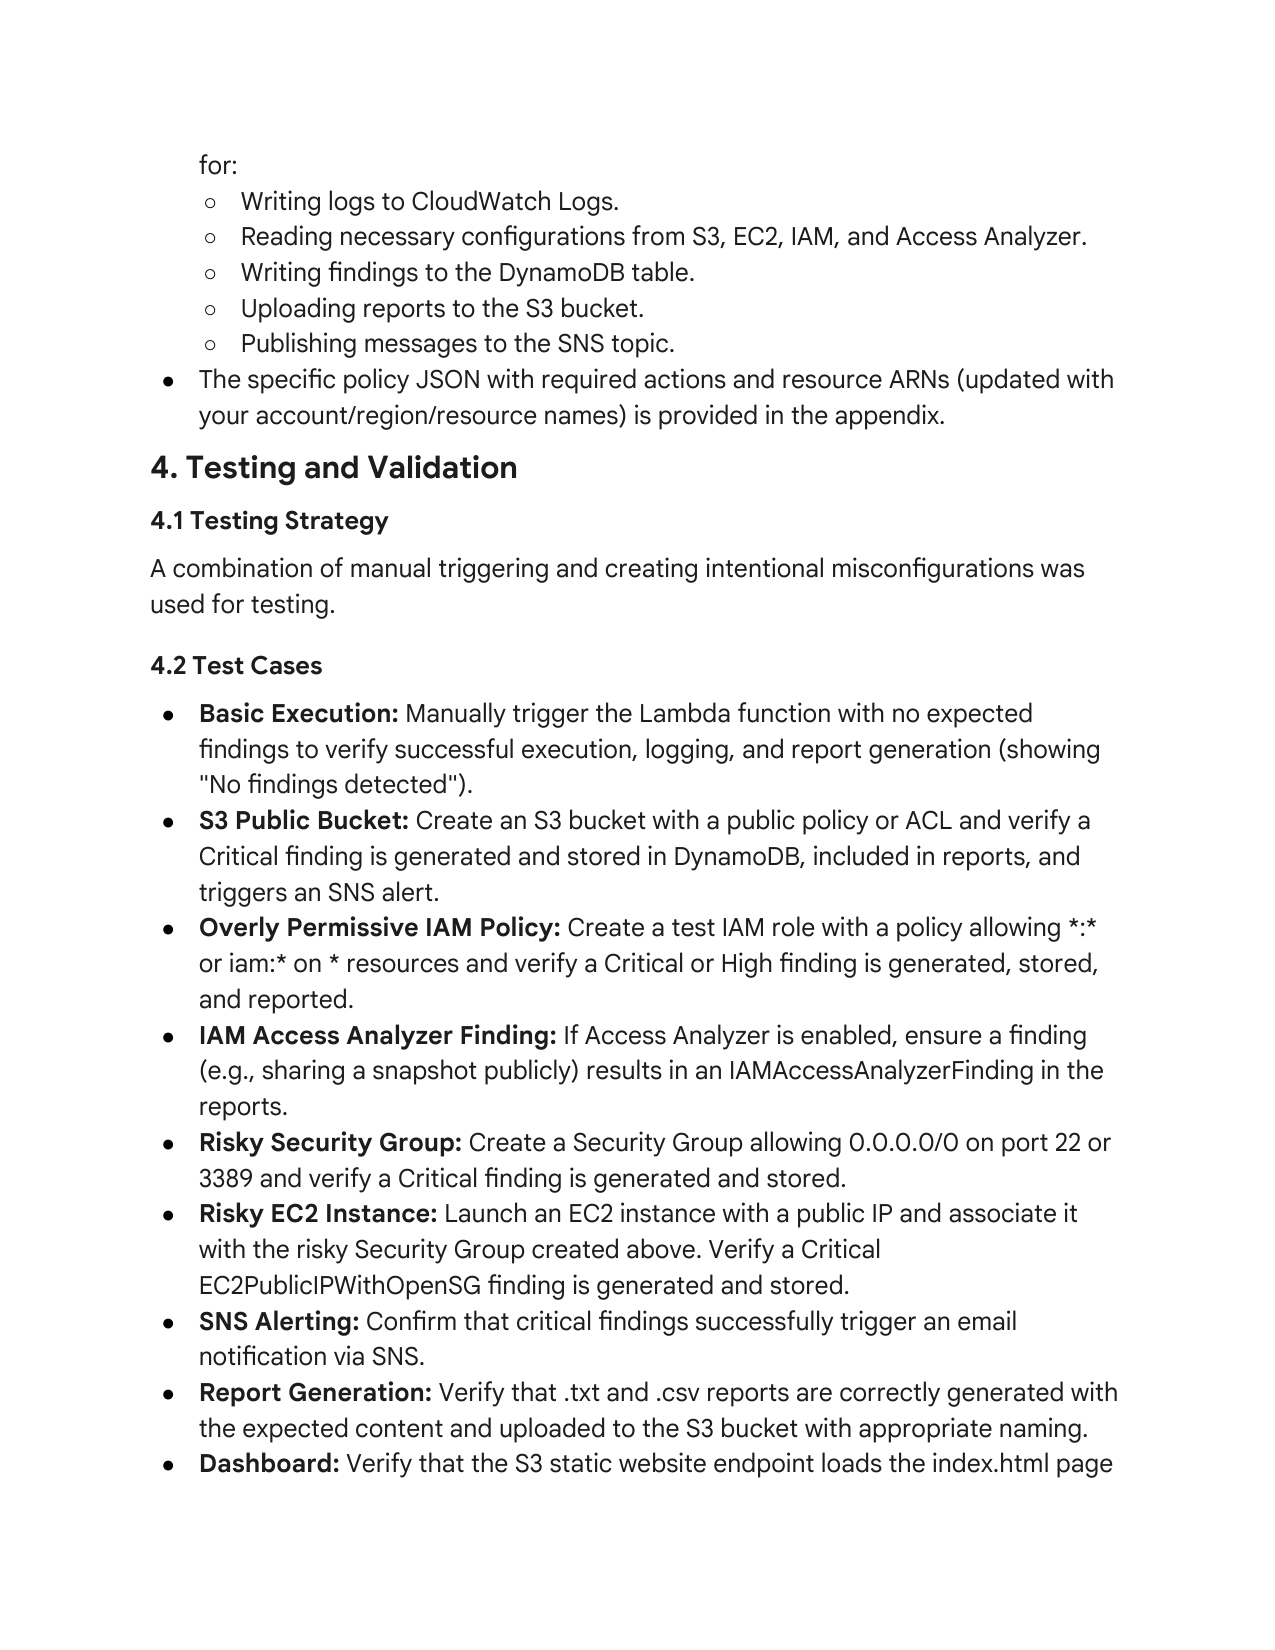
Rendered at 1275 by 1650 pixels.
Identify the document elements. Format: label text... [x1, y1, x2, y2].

list IAM Access Analyzer Finding: If Access Analyzer is enabled, ensure a finding (e.g., sharing a snapshot publicly) results in an IAMAccessAnalyzerFinding in the reports. [161, 1020, 1125, 1123]
list Report Generation: Verify that .txt and .csv reports are correctly generated with the expected content and uploaded to the S3 bucket with appropriate naming. [161, 1377, 1125, 1444]
list Risky EC2 Instance: Launch an EC2 instance with a public IP and associate it with the risky Security Group created above. Verify a Critical EC2PublicIPWithOpenSG finding is generated and stored. [161, 1198, 1125, 1301]
list Reading necessary configurations from S3, EC2, IAM, and Access Analyzer. [203, 221, 1125, 253]
list Writing logs to CloudWatch Logs. [203, 186, 1125, 217]
list Publishing messages to the SNS topic. [203, 329, 1125, 360]
list S3 Public Bucket: Create an S3 bucket with a public policy or ACL and verify a Critical finding is generated and stored in DynamoDB, included in reports, and triggers an SNS alert. [161, 806, 1125, 908]
list The specific policy JSON with required actions and resource ARNs (updated with your account/region/resource names) is provided in the appendix. [161, 364, 1125, 431]
subtitle 4. Testing and Validation [150, 448, 1125, 487]
text A combination of manual triggering and creating intentional misconfigurations was used for testing. [150, 554, 1125, 621]
list Writing findings to the DynamoDB table. [203, 257, 1125, 288]
list Uploading reports to the S3 bucket. [203, 293, 1125, 324]
list Overly Permissive IAM Policy: Create a test IAM role with a policy allowing *:* or iam:* on * resources and verify a Critical or High finding is generated, stored, and reported. [161, 913, 1125, 1016]
list Risky Security Group: Create a Security Group allowing 0.0.0.0/0 on port 22 or 3389 and verify a Critical finding is generated and stored. [161, 1127, 1125, 1194]
subtitle 4.1 Testing Strategy [150, 505, 1125, 537]
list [161, 150, 1125, 181]
list SNS Alerting: Confirm that critical findings successfully trigger an email notification via SNS. [161, 1306, 1125, 1373]
subtitle 4.2 Test Cases [150, 650, 1125, 681]
list Basic Execution: Manually trigger the Lambda function with no expected findings to verify successful execution, logging, and report generation (showing "No findings detected"). [161, 698, 1125, 801]
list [161, 1449, 1125, 1480]
